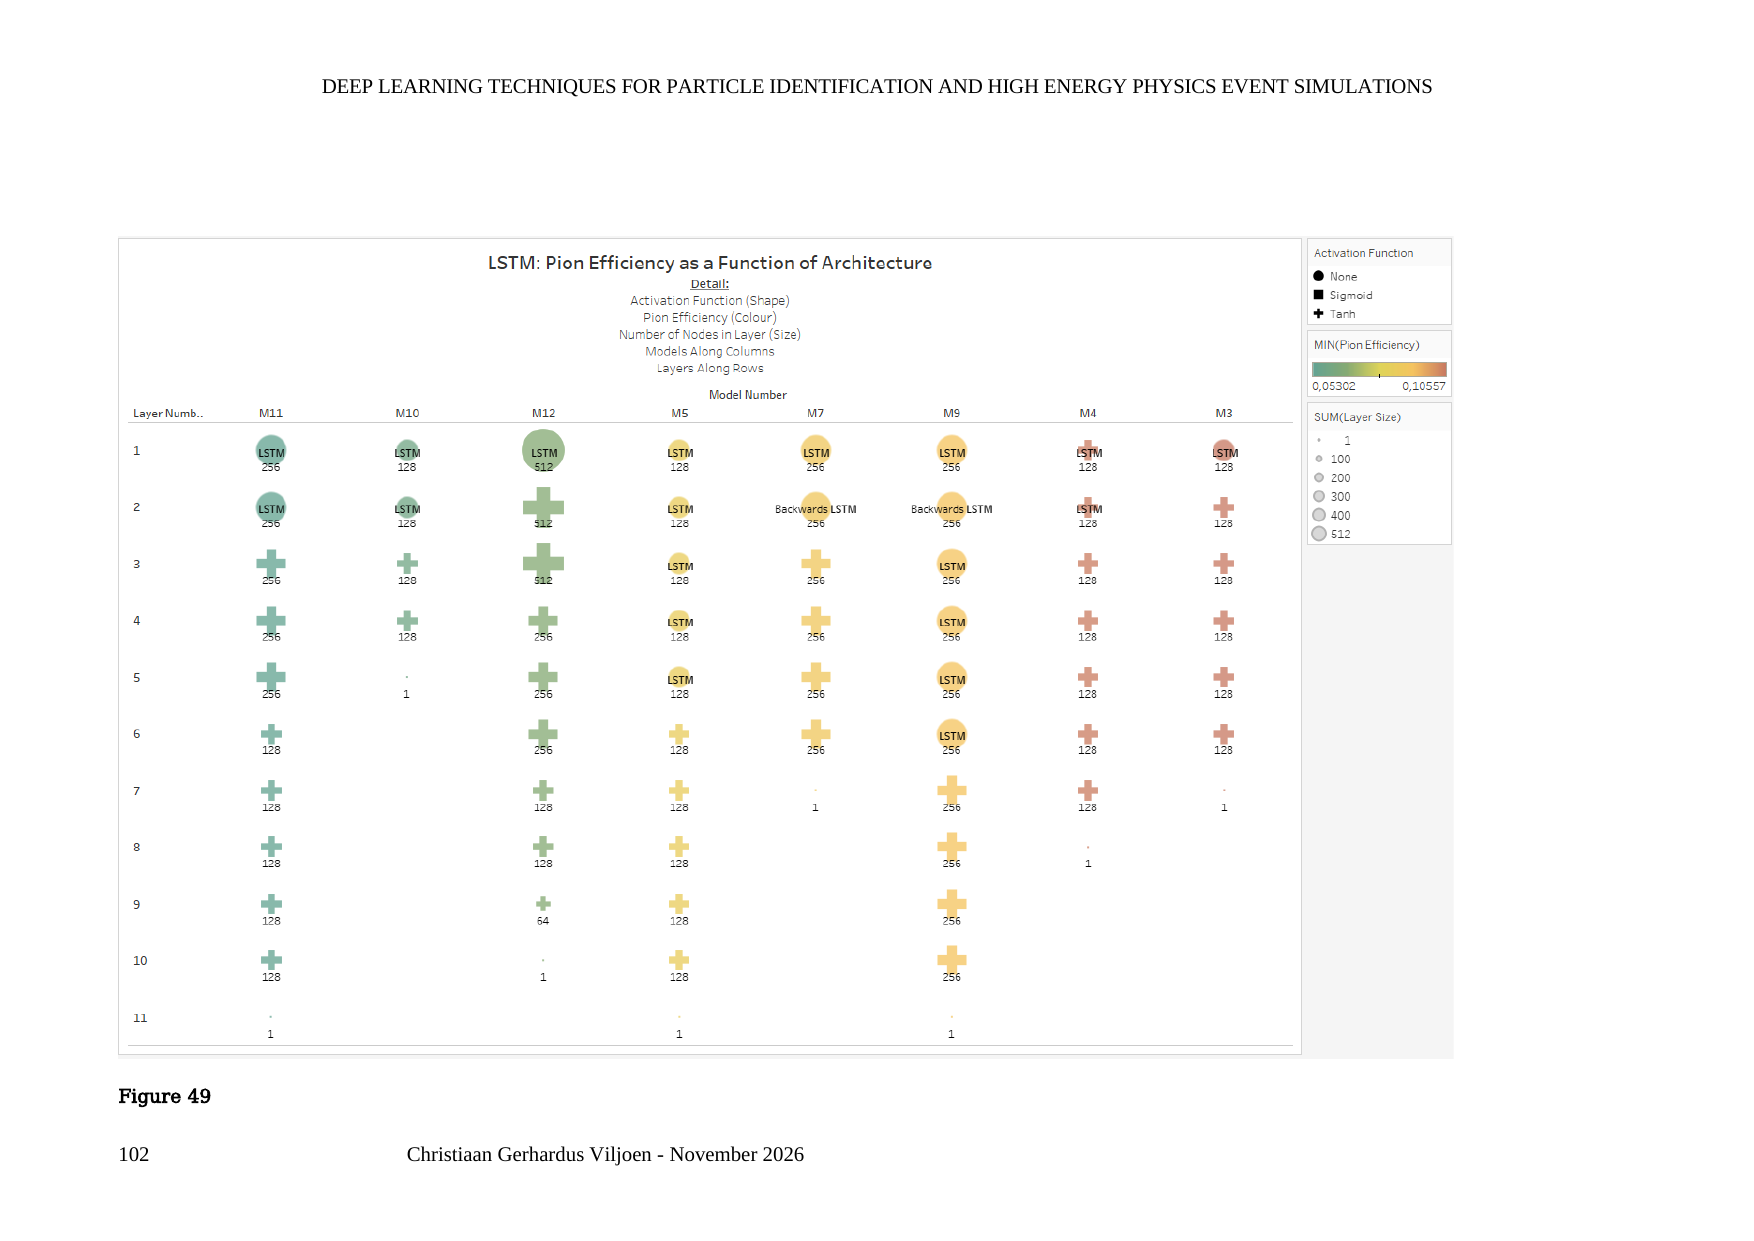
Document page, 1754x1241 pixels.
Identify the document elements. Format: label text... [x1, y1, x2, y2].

picture [118, 236, 1454, 1059]
